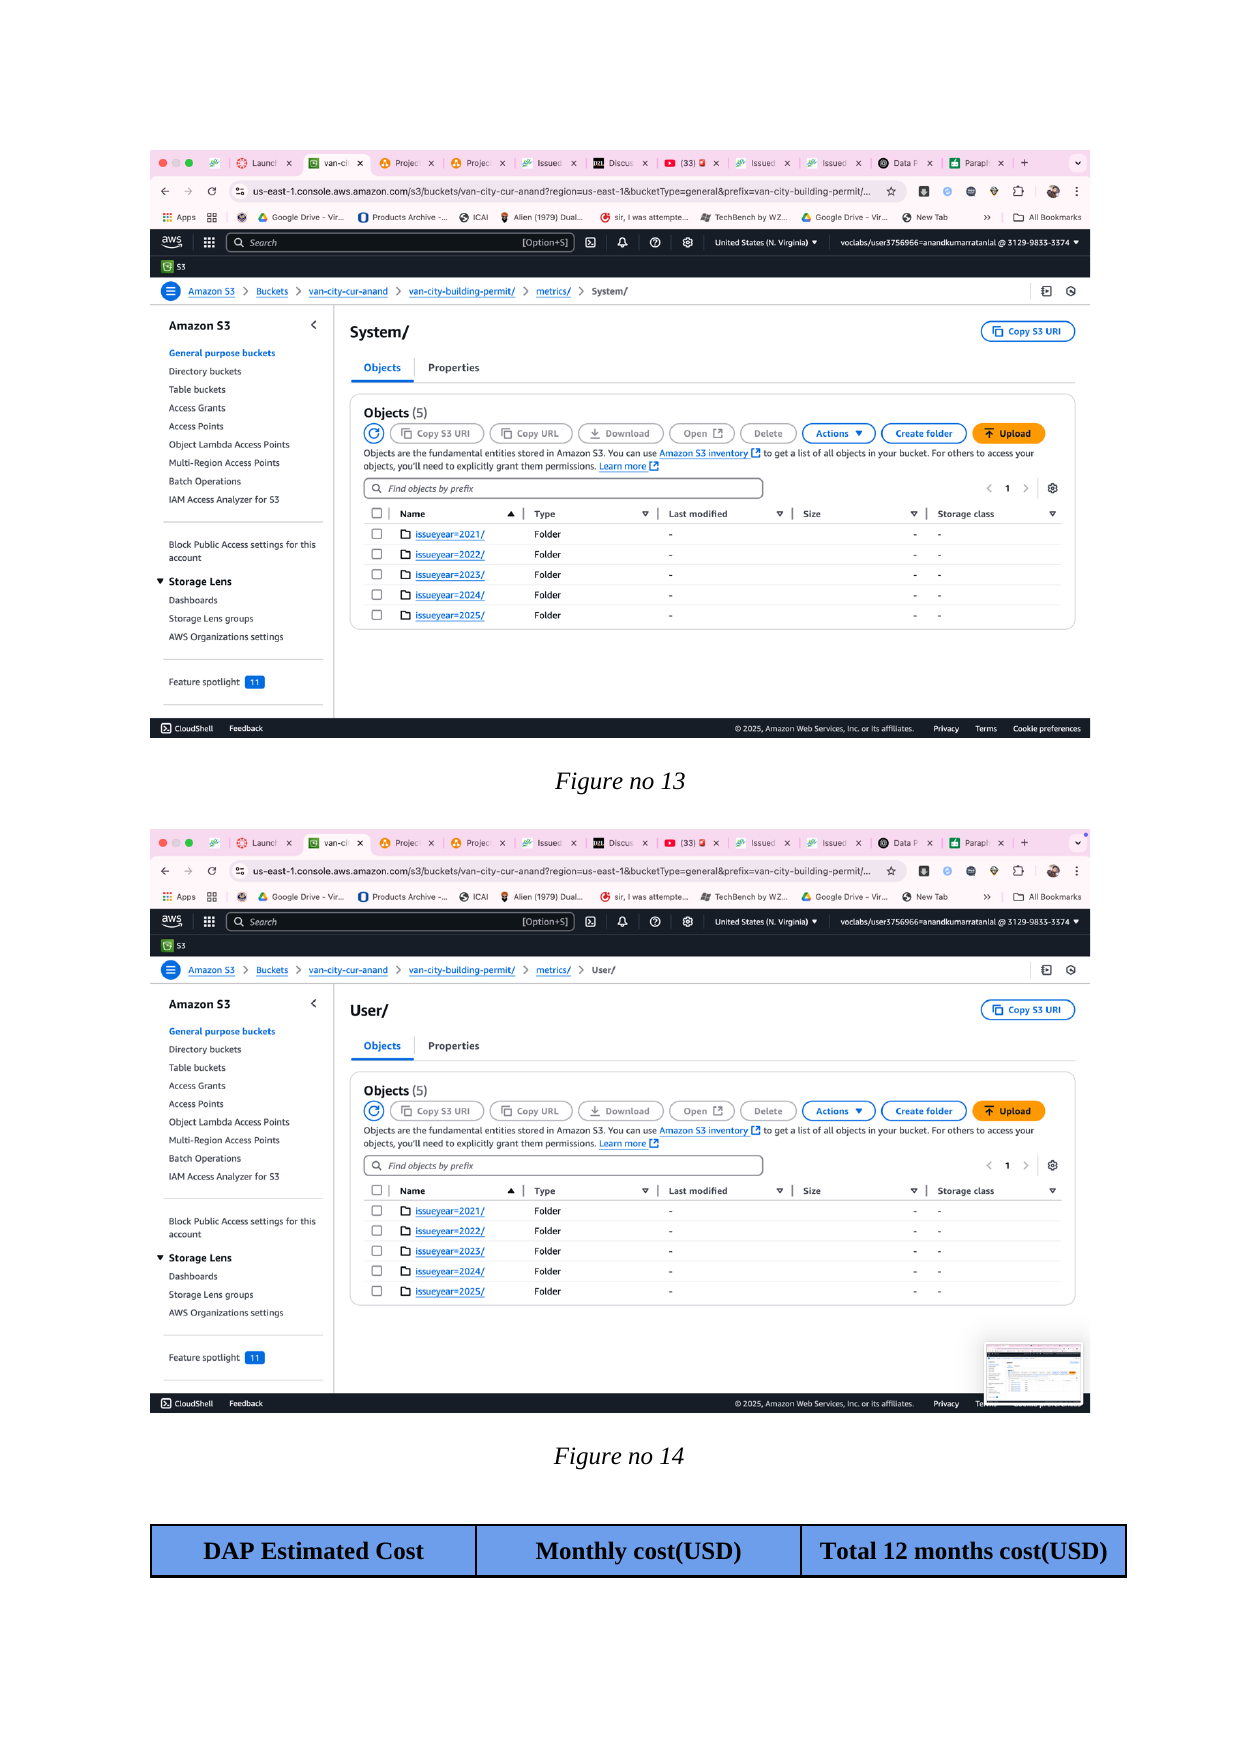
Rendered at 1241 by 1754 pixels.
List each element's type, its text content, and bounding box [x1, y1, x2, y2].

table_header Monthly cost(USD) [477, 1526, 800, 1575]
picture [150, 150, 1091, 738]
table_header DAP Estimated Cost [152, 1526, 475, 1575]
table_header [802, 1526, 1125, 1575]
text Figure no 13Figure no 14 [150, 1413, 1090, 1470]
text Figure no 13Figure no 14 [150, 738, 1090, 829]
picture [150, 829, 1091, 1413]
